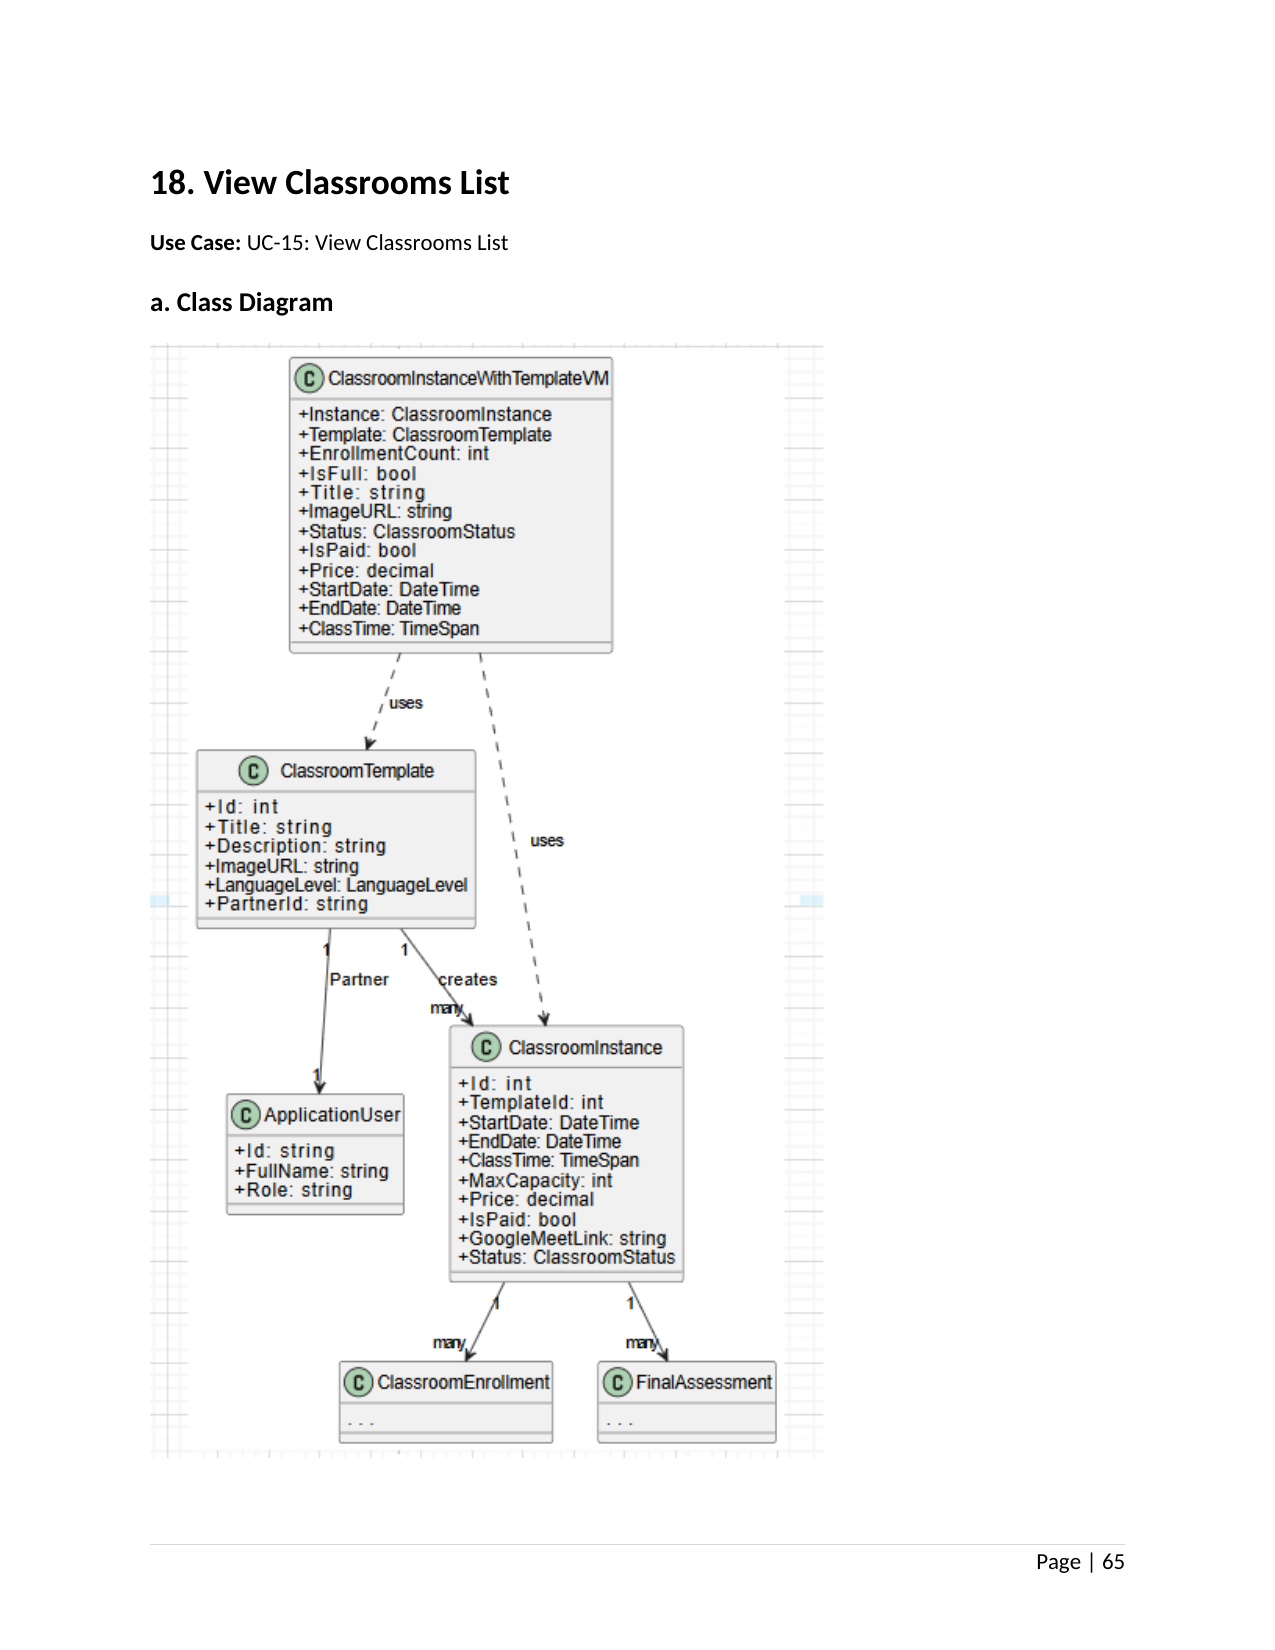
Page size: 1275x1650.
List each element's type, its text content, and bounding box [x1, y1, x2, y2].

subtitle a. Class Diagram [150, 285, 1125, 318]
subtitle 18. View Classrooms List [150, 160, 1125, 203]
text Use Case: UC-15: View Classrooms List [150, 228, 1125, 256]
picture [150, 343, 824, 1458]
